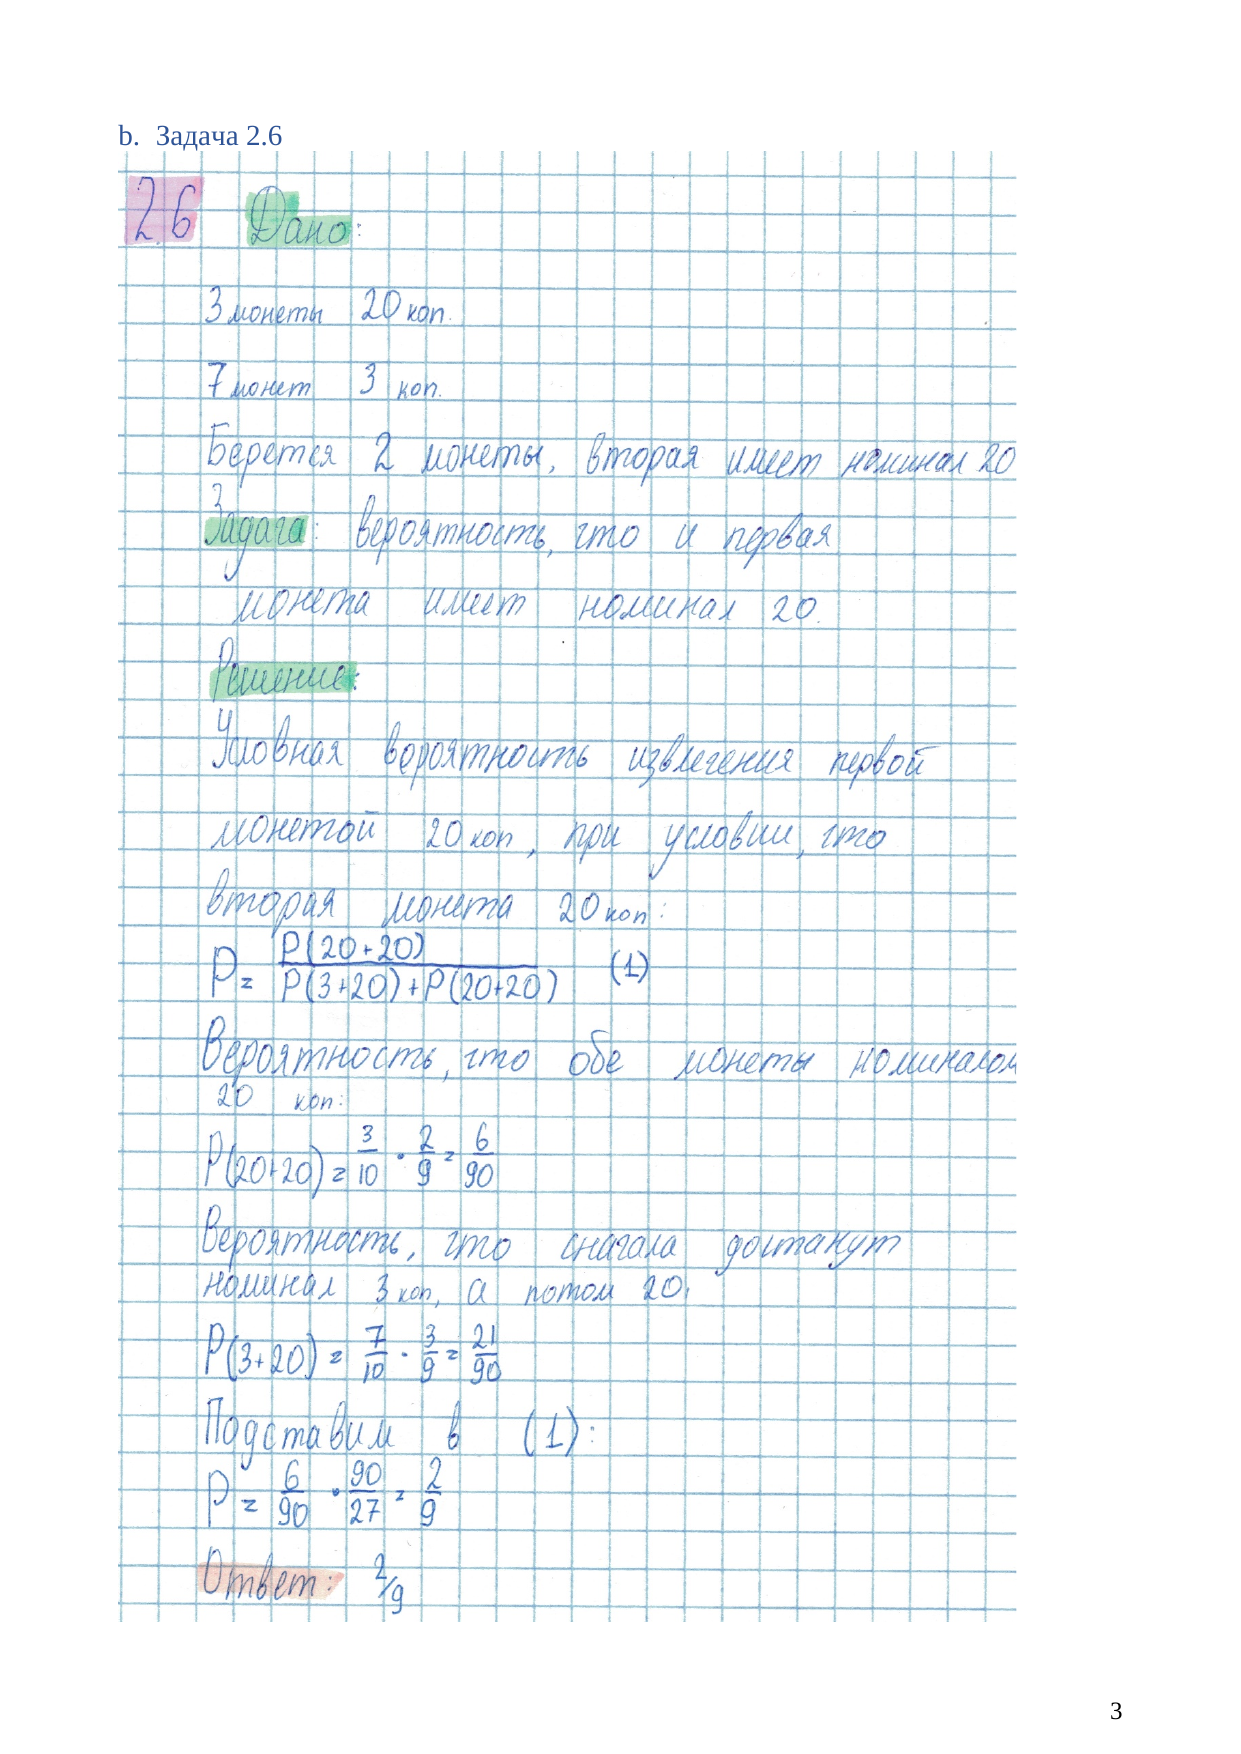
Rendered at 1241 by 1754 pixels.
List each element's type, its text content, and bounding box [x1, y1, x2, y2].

subtitle Задача 2.6 [118, 118, 1122, 152]
picture [118, 151, 1017, 1622]
